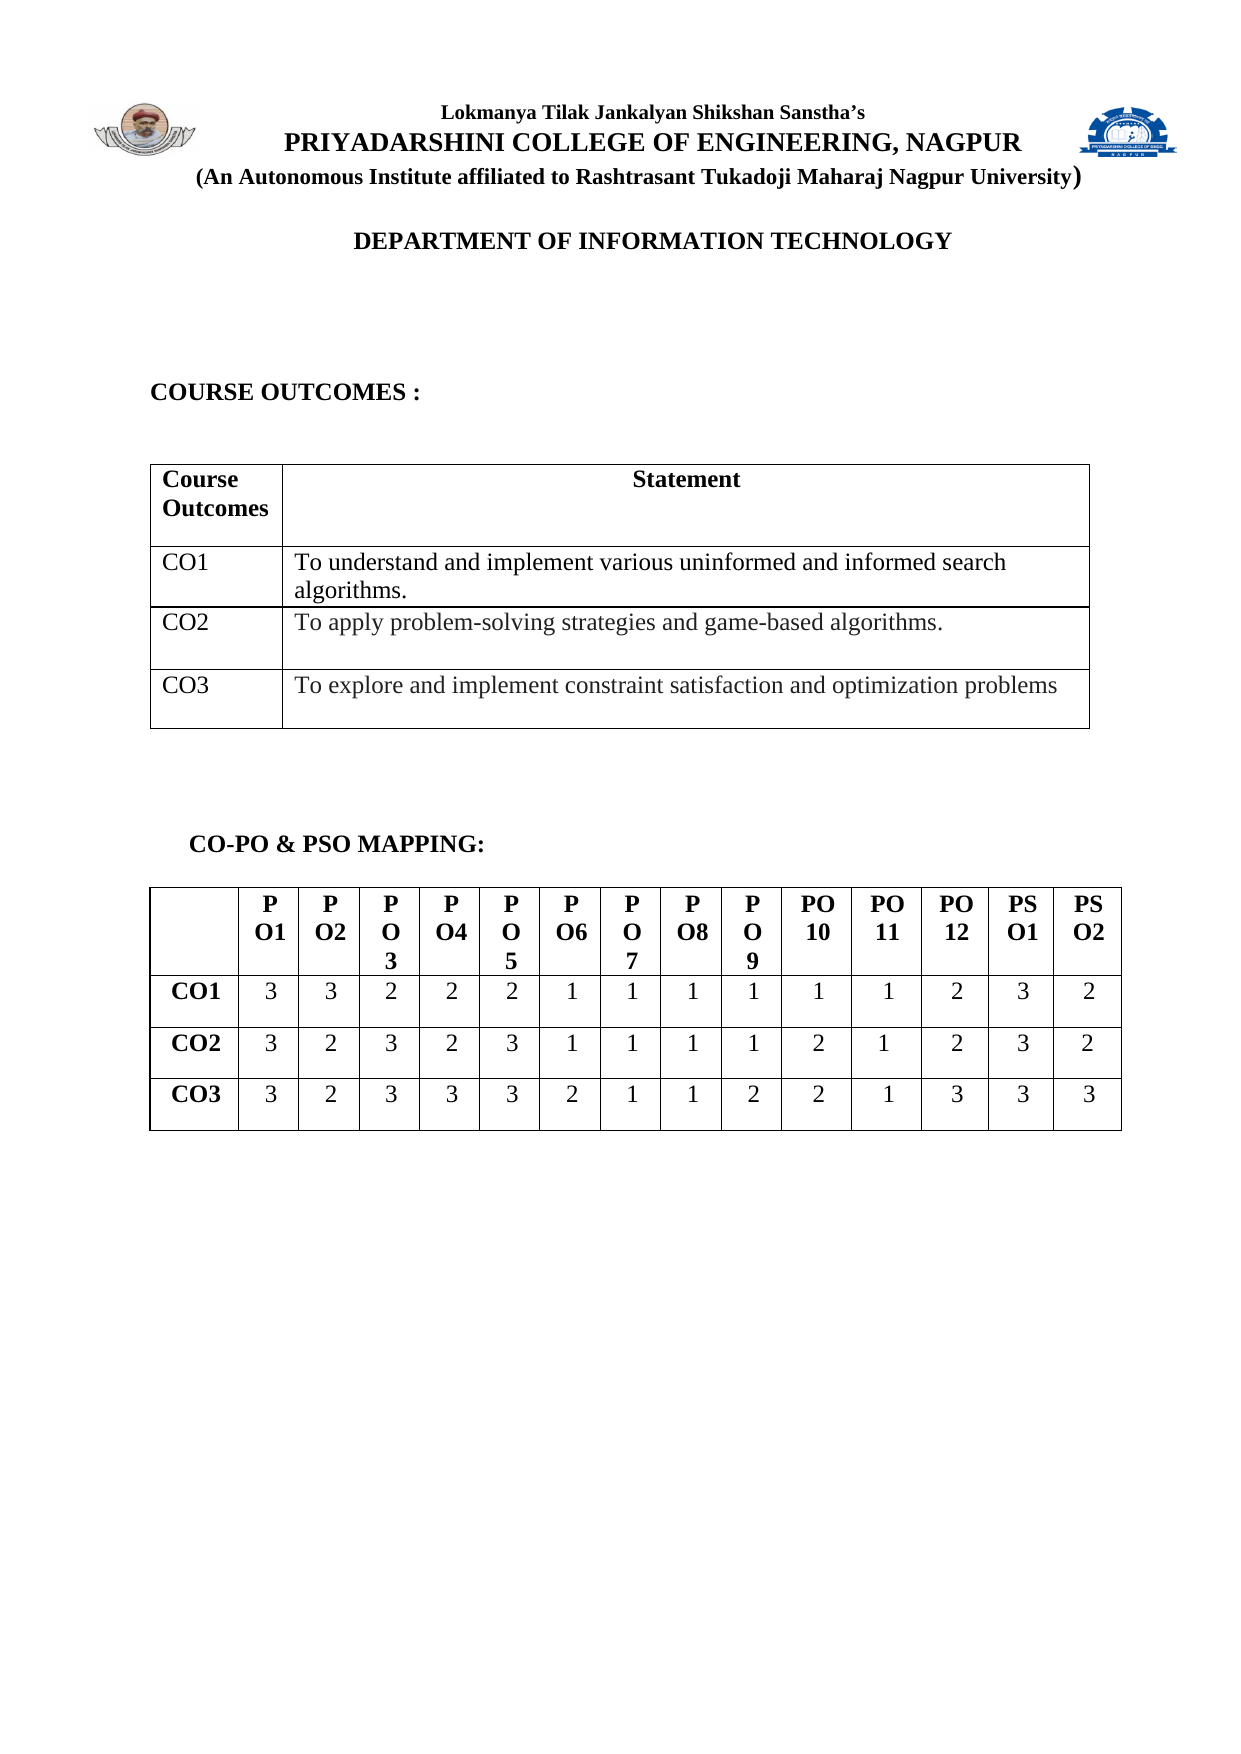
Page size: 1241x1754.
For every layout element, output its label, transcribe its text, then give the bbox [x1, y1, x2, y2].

table_header PO1 [239, 888, 298, 975]
table_cell 2 [722, 1079, 781, 1130]
table_cell 2 [299, 1028, 359, 1078]
table_cell 1 [661, 1028, 721, 1078]
table_cell 1 [661, 1079, 721, 1130]
table_cell 1 [852, 1079, 921, 1130]
table_cell 3 [922, 1079, 988, 1130]
table_cell To understand and implement various uninformed and informed search algorithms. [283, 547, 1089, 606]
table_header PO6 [540, 888, 600, 975]
table_header PO7 [601, 888, 660, 975]
table_header PSO2 [1054, 888, 1121, 975]
table_cell 1 [601, 976, 660, 1027]
table_cell 3 [989, 1079, 1053, 1130]
table_cell 2 [782, 1028, 851, 1078]
table_cell 3 [239, 1079, 298, 1130]
table_cell 1 [722, 976, 781, 1027]
table_header PO10 [782, 888, 851, 975]
table_cell 3 [1054, 1079, 1121, 1130]
table_cell 3 [420, 1079, 479, 1130]
table_cell 2 [1054, 976, 1121, 1027]
table_cell 1 [601, 1079, 660, 1130]
table_cell 3 [989, 976, 1053, 1027]
table_header PO12 [922, 888, 988, 975]
text COURSE OUTCOMES : [150, 377, 1090, 406]
table_cell 2 [420, 1028, 479, 1078]
table_cell 3 [480, 1079, 539, 1130]
table_cell CO1 [151, 547, 282, 606]
table_cell 1 [661, 976, 721, 1027]
table_cell 2 [922, 1028, 988, 1078]
table_cell CO3 [151, 670, 282, 728]
table_cell 1 [540, 1028, 600, 1078]
table_cell 2 [299, 1079, 359, 1130]
table_cell To apply problem-solving strategies and game-based algorithms. [283, 608, 1089, 669]
table_cell 2 [782, 1079, 851, 1130]
table_cell 1 [782, 976, 851, 1027]
table_header PO2 [299, 888, 359, 975]
text CO-PO & PSO MAPPING: [189, 829, 1090, 858]
table_header PO11 [852, 888, 921, 975]
picture [87, 98, 200, 157]
table_cell 2 [1054, 1028, 1121, 1078]
table_cell 3 [299, 976, 359, 1027]
table_cell 2 [922, 976, 988, 1027]
table_cell 1 [722, 1028, 781, 1078]
table_cell 1 [540, 976, 600, 1027]
table_cell CO1 [151, 976, 238, 1027]
table_header PO5 [480, 888, 539, 975]
picture [1079, 107, 1177, 157]
table_header Course Outcomes [151, 465, 282, 546]
table_cell 1 [601, 1028, 660, 1078]
table_cell 1 [852, 1028, 921, 1078]
table_cell CO3 [151, 1079, 238, 1130]
table_cell 3 [239, 1028, 298, 1078]
table_header PO9 [722, 888, 781, 975]
table_cell 3 [480, 1028, 539, 1078]
table_cell CO2 [151, 608, 282, 669]
table_cell 3 [360, 1028, 419, 1078]
table_cell 3 [360, 1079, 419, 1130]
table_cell 2 [420, 976, 479, 1027]
table_header Statement [283, 465, 1089, 546]
table_cell 2 [480, 976, 539, 1027]
table_cell 3 [239, 976, 298, 1027]
table_header PO3 [360, 888, 419, 975]
table_header PO4 [420, 888, 479, 975]
table_cell CO2 [151, 1028, 238, 1078]
table_cell To explore and implement constraint satisfaction and optimization problems [283, 670, 1089, 728]
table_cell 2 [540, 1079, 600, 1130]
table_cell 3 [989, 1028, 1053, 1078]
table_cell 1 [852, 976, 921, 1027]
table_header PO8 [661, 888, 721, 975]
table_header PSO1 [989, 888, 1053, 975]
table_header [151, 888, 238, 975]
table_cell 2 [360, 976, 419, 1027]
